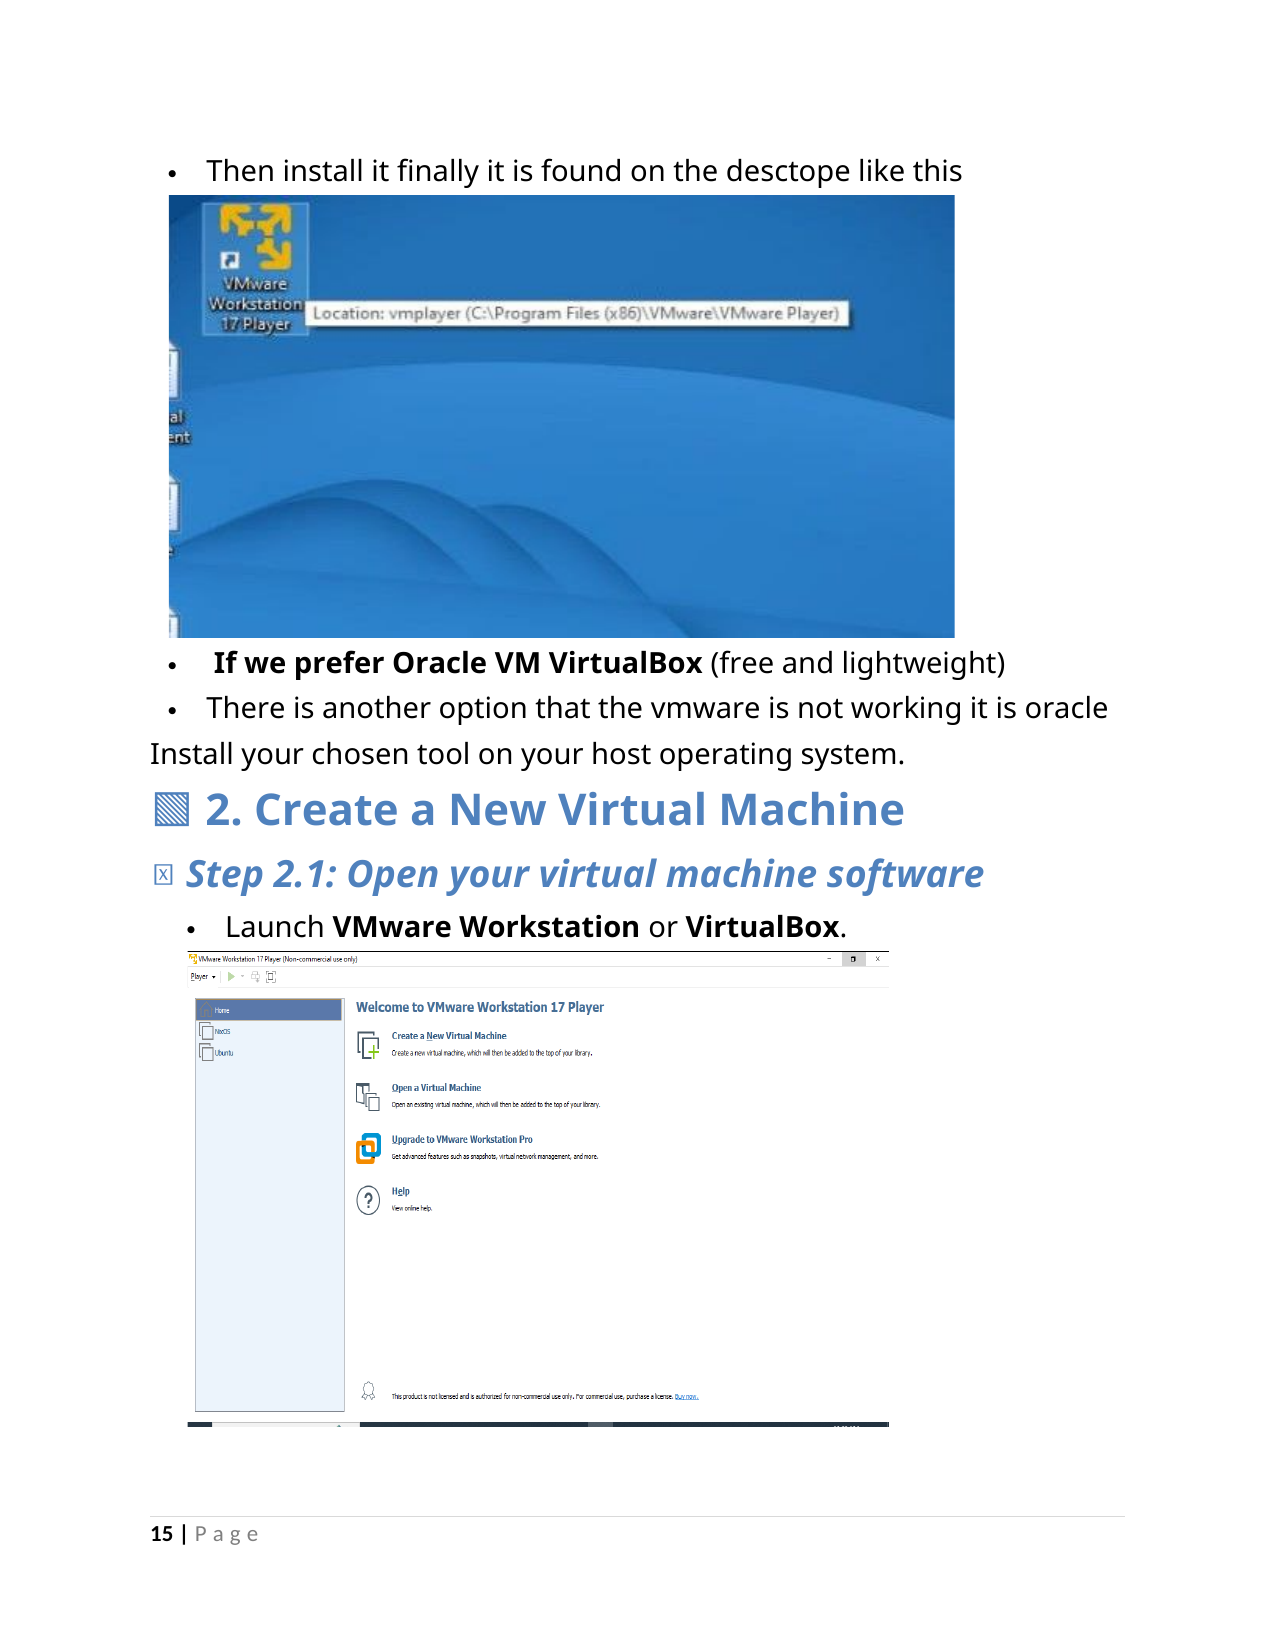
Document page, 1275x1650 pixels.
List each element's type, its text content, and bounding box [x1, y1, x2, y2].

subtitle ✅ Step 2.1: Open your virtual machine software [150, 847, 1125, 898]
list There is another option that the vmware is not working it is oracle [169, 688, 1125, 727]
subtitle 🟩 2. Create a New Virtual Machine [150, 779, 1125, 838]
text Install your chosen tool on your host operating system. [150, 733, 1125, 773]
list If we prefer Oracle VM VirtualBox (free and lightweight) [169, 642, 1125, 682]
list Launch VMware Workstation or VirtualBox. [187, 906, 1125, 946]
list Then install it finally it is found on the desctope like this [169, 150, 1125, 190]
picture [187, 951, 889, 1427]
picture [168, 195, 955, 638]
